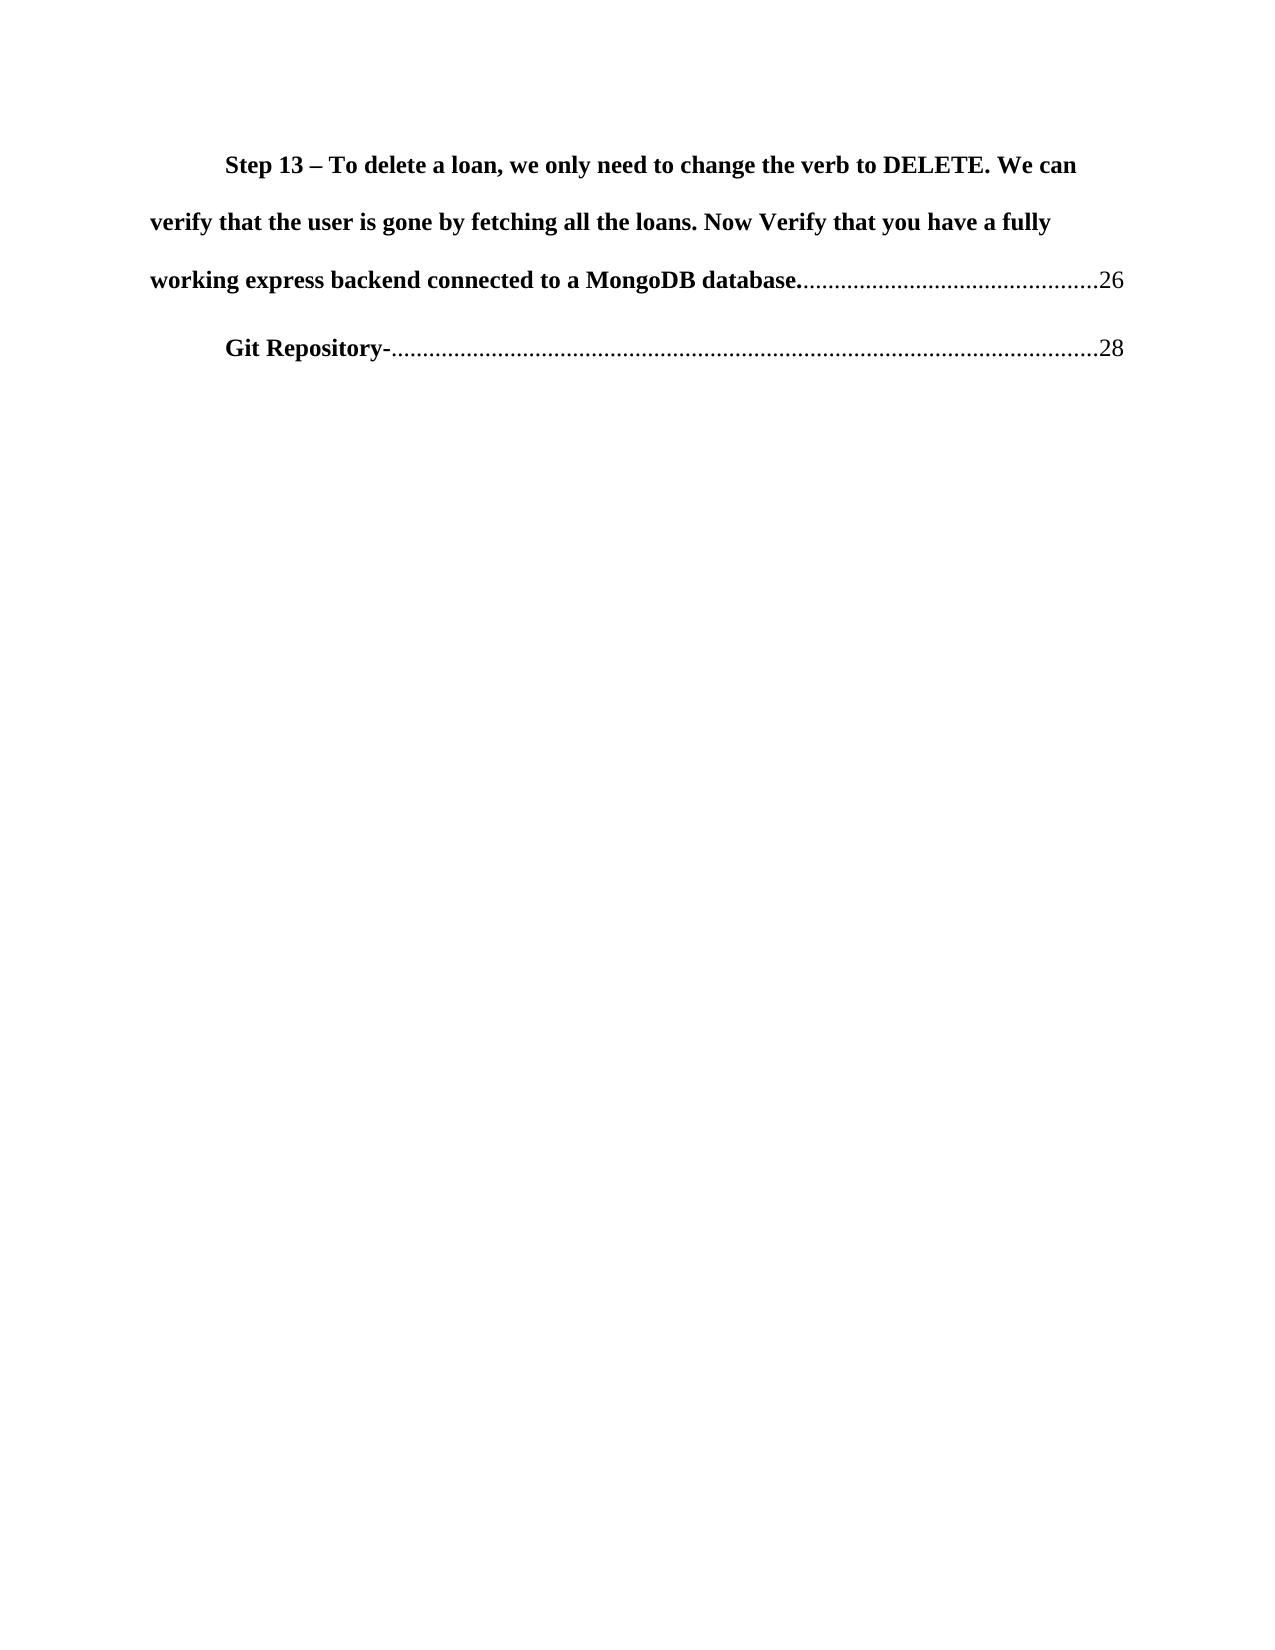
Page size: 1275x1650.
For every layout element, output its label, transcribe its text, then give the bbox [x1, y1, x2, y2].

text Step 13 – To delete a loan, we only need to change the verb to DELETE. We can verify that the user is gone by fetching all the loans. Now Verify that you have a fully working express backend connected to a MongoDB database. 26 [150, 150, 1125, 294]
text Git Repository- 28 [150, 333, 1125, 362]
